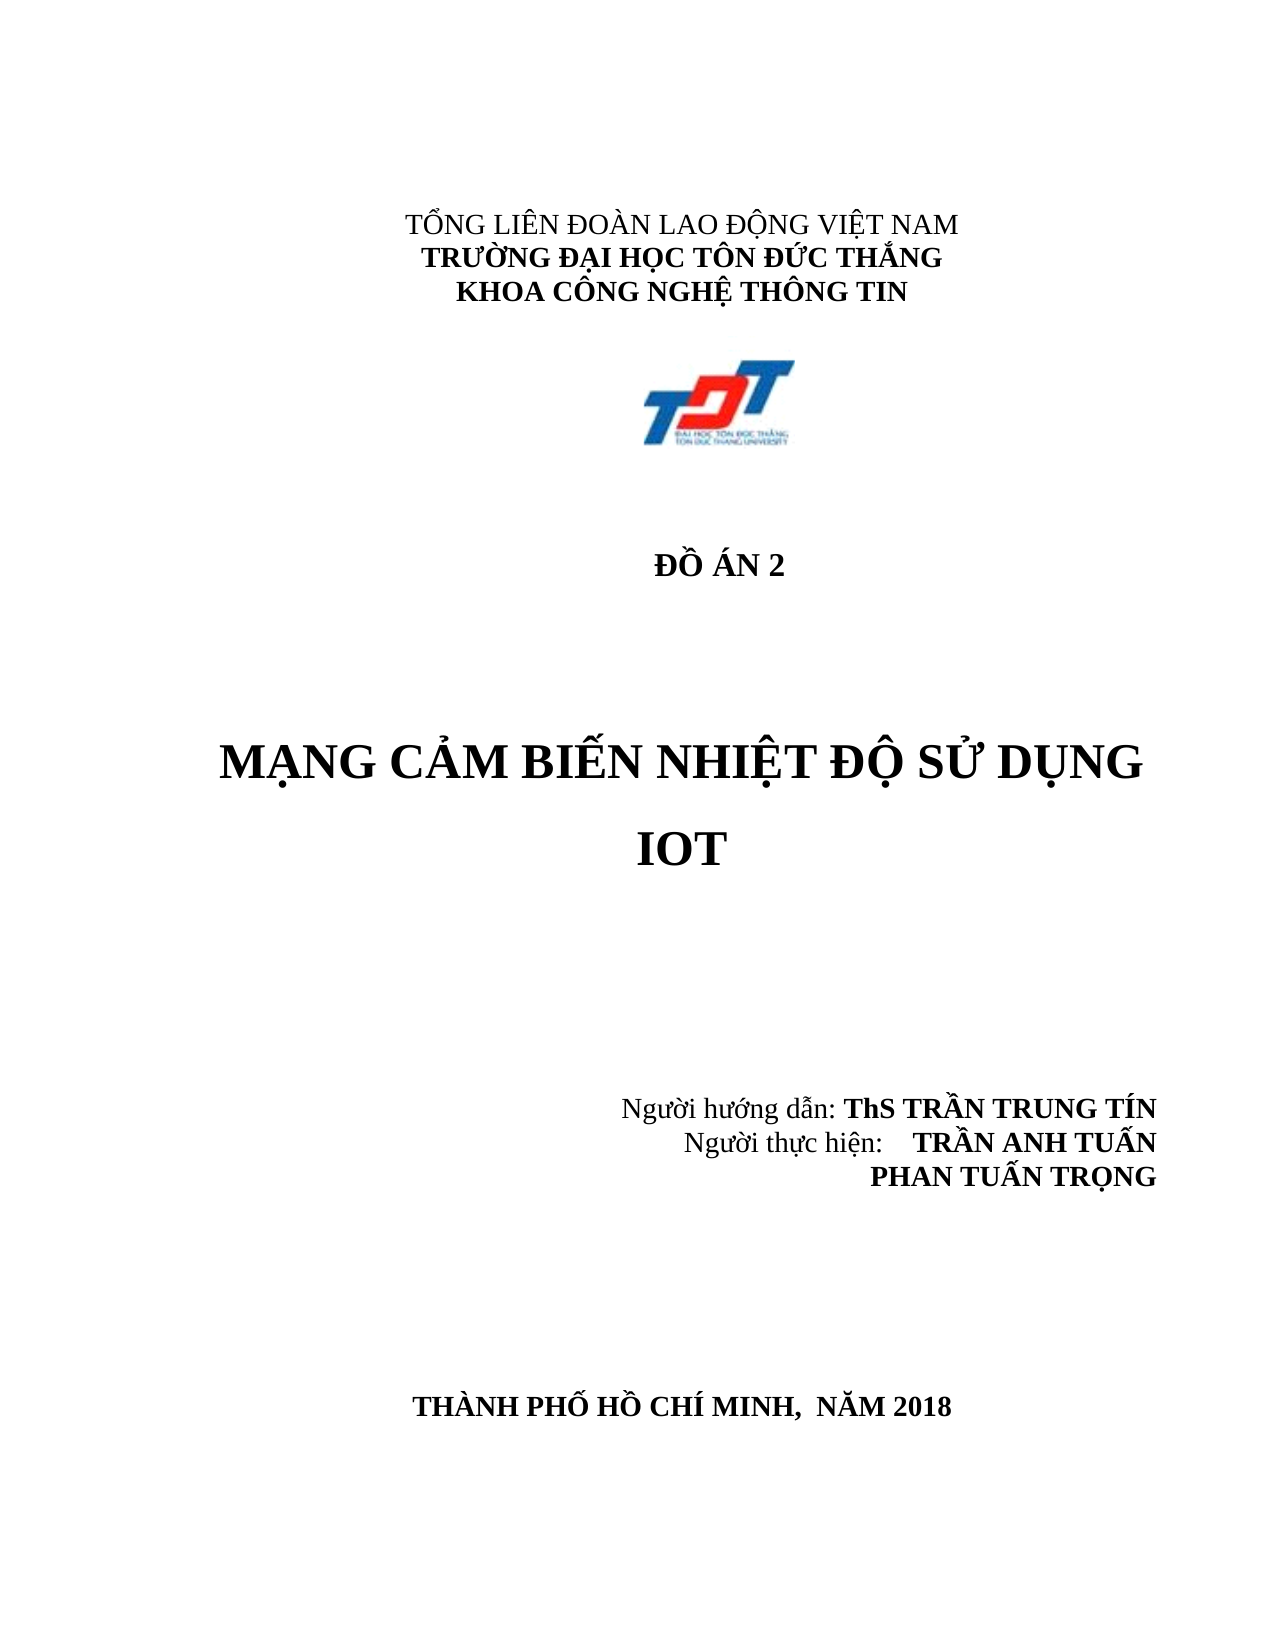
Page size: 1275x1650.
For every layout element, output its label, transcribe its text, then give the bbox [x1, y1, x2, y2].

text TRƯỜNG ĐẠI HỌC TÔN ĐỨC THẮNG [207, 240, 1157, 274]
text Người hướng dẫn: ThS TRẦN TRUNG TÍN [207, 1092, 1157, 1125]
text PHAN TUẤN TRỌNG [207, 1159, 1157, 1192]
text THÀNH PHỐ HỒ CHÍ MINH, NĂM 2018 [207, 1389, 1157, 1422]
text MẠNG CẢM BIẾN NHIỆT ĐỘ SỬ DỤNG IOT [207, 732, 1157, 876]
text TỔNG LIÊN ĐOÀN LAO ĐỘNG VIỆT NAM [207, 207, 1157, 240]
text ĐỒ ÁN 2 [207, 545, 1157, 584]
text KHOA CÔNG NGHỆ THÔNG TIN [207, 274, 1157, 307]
picture [643, 336, 795, 479]
text Người thực hiện: TRẦN ANH TUẤN [207, 1125, 1157, 1159]
